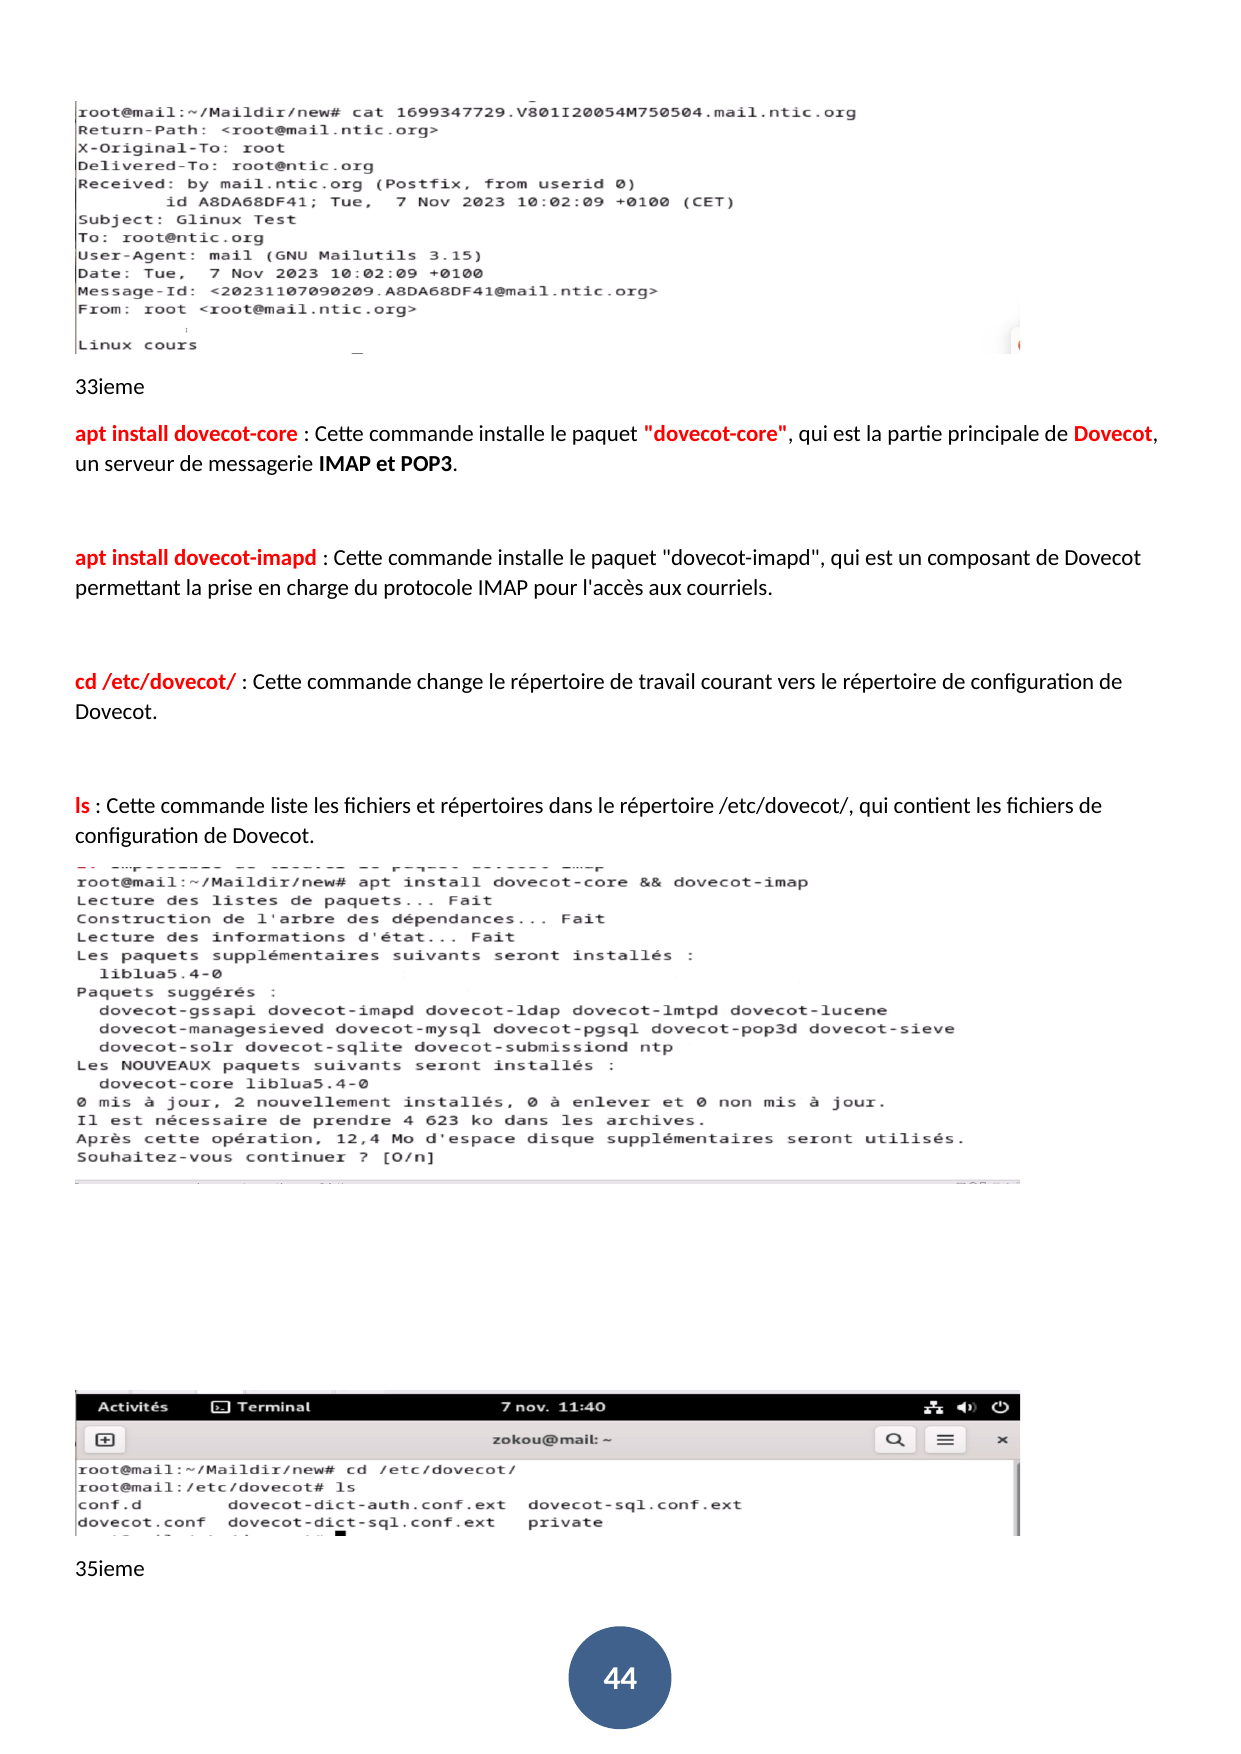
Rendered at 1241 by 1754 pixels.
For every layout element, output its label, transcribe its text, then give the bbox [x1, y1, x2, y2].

text apt install dovecot-core : Cette commande installe le paquet "dovecot-core", qui est la partie principale de Dovecot, un serveur de messagerie IMAP et POP3. [75, 419, 1165, 477]
text 33ieme [75, 372, 1165, 400]
text cd /etc/dovecot/ : Cette commande change le répertoire de travail courant vers le répertoire de configuration de Dovecot. [75, 667, 1165, 725]
picture [75, 101, 1021, 354]
text 35ieme [75, 1554, 1165, 1582]
text ls : Cette commande liste les fichiers et répertoires dans le répertoire /etc/dovecot/, qui contient les fichiers de configuration de Dovecot. [75, 791, 1165, 849]
text apt install dovecot-imapd : Cette commande installe le paquet "dovecot-imapd", qui est un composant de Dovecot permettant la prise en charge du protocole IMAP pour l'accès aux courriels. [75, 543, 1165, 601]
picture [75, 1390, 1021, 1536]
picture [75, 867, 1021, 1184]
